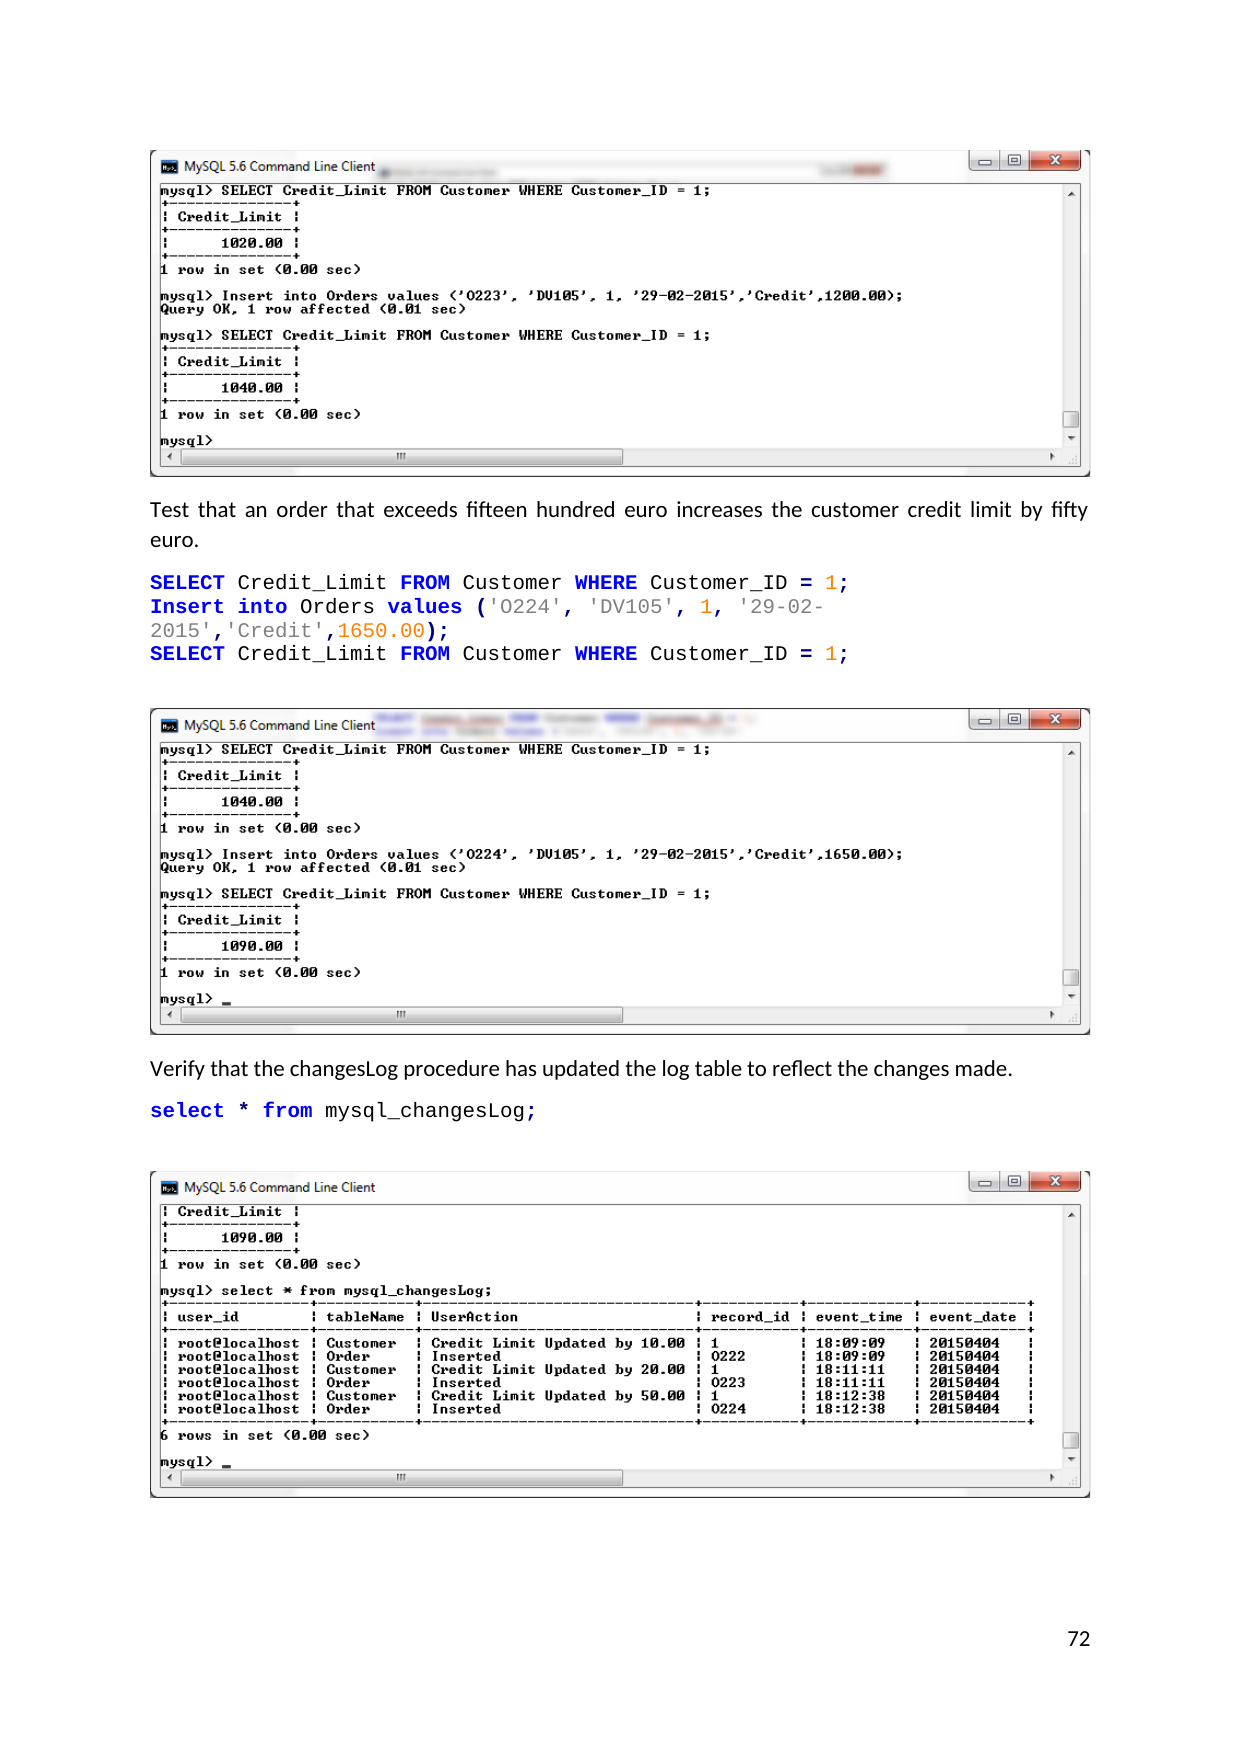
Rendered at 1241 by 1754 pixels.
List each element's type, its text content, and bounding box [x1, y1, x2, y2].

text Verify that the changesLog procedure has updated the log table to reflect the changes made. [150, 1054, 1090, 1082]
picture [150, 708, 1091, 1035]
text Test that an order that exceeds fifteen hundred euro increases the customer credit limit by fifty euro. [150, 495, 1090, 553]
picture [150, 150, 1091, 477]
picture [150, 1171, 1091, 1498]
text Insert into Orders values ('O224', 'DV105', 1, '29-02-2015','Credit',1650.00); [150, 596, 1090, 643]
text SELECT Credit_Limit FROM Customer WHERE Customer_ID = 1; [150, 572, 1090, 596]
text SELECT Credit_Limit FROM Customer WHERE Customer_ID = 1; [150, 643, 1090, 667]
text select * from mysql_changesLog; [150, 1101, 1090, 1124]
